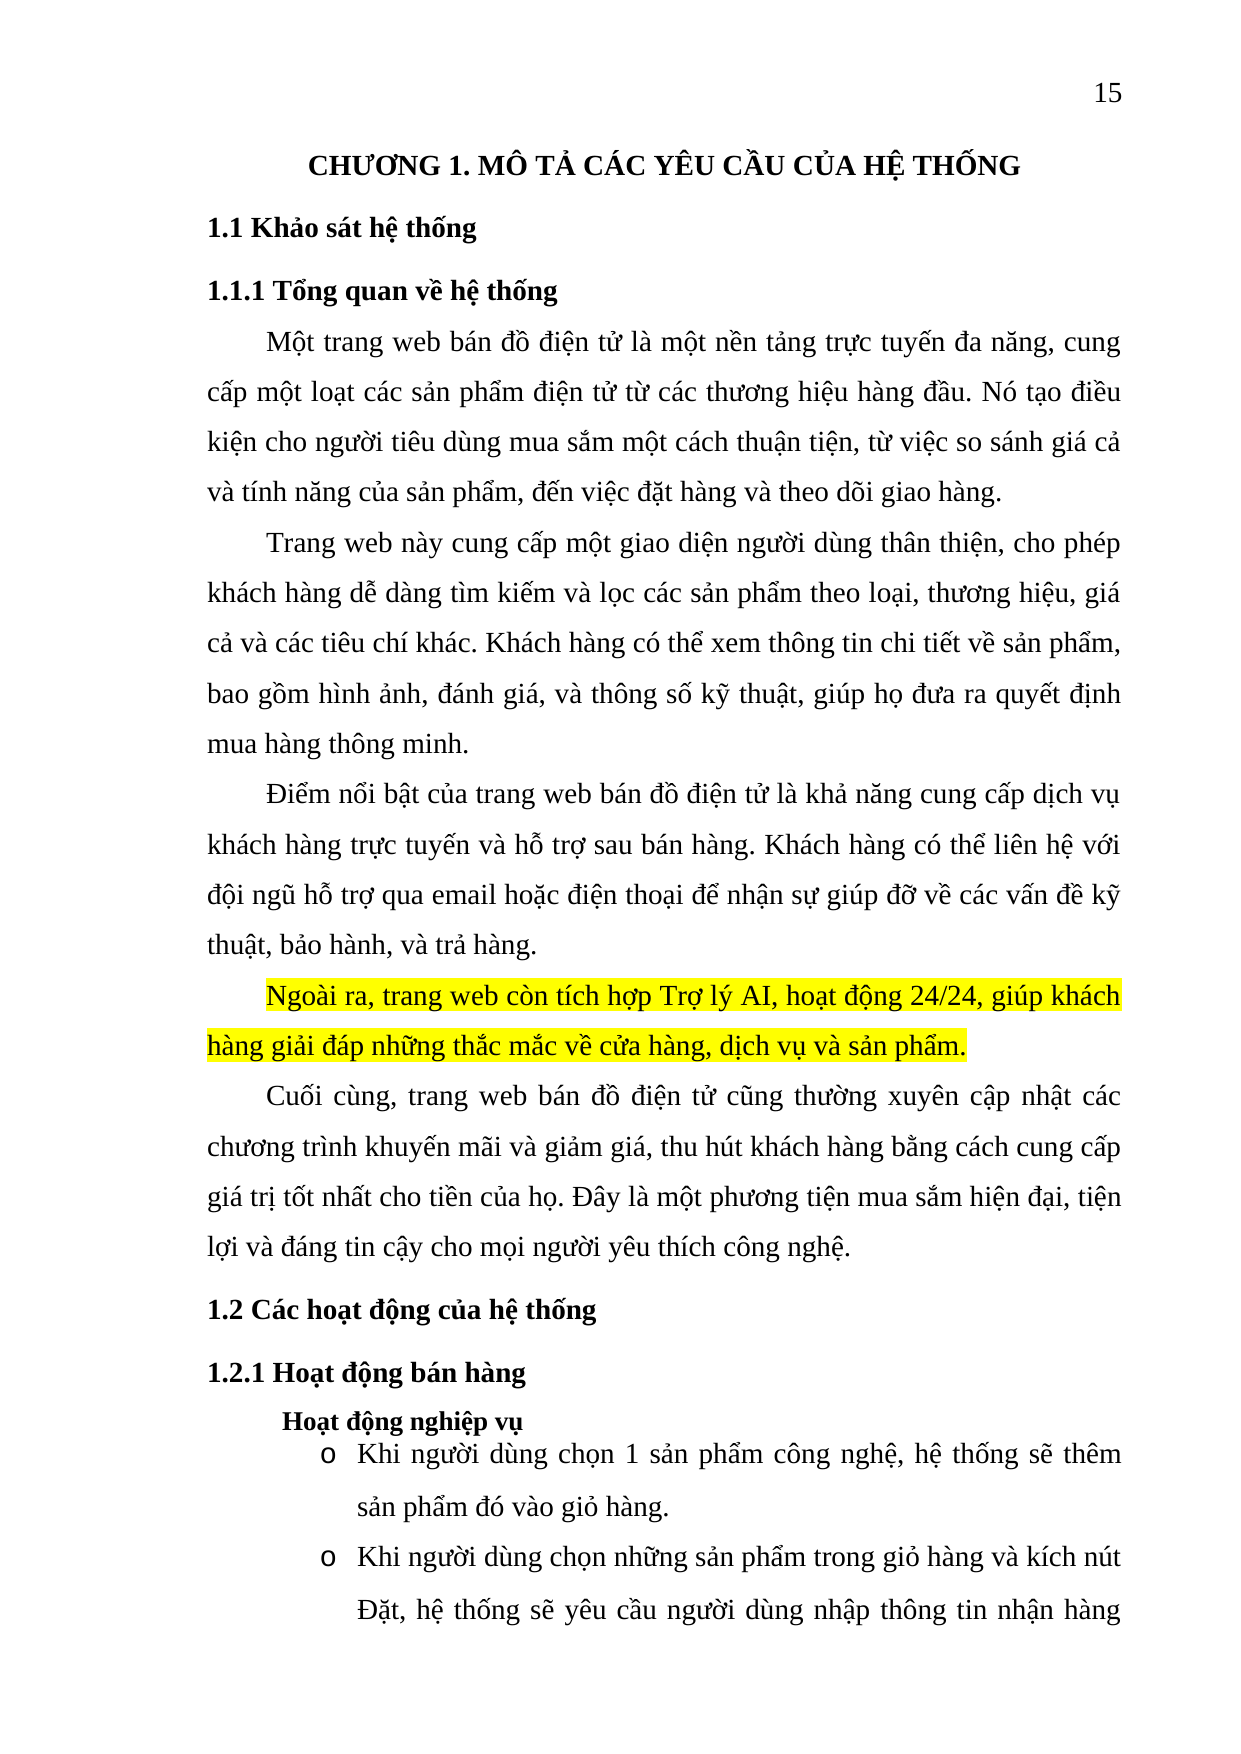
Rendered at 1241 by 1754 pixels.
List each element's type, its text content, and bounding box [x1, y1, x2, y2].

subtitle Hoạt động bán hàng [207, 1355, 1122, 1388]
text Hoạt động nghiệp vụ [282, 1405, 1122, 1436]
list Khi người dùng chọn 1 sản phẩm công nghệ, hệ thống sẽ thêm sản phẩm đó vào giỏ hàng. [319, 1436, 1122, 1523]
subtitle Khảo sát hệ thống [207, 211, 1122, 244]
text Cuối cùng, trang web bán đồ điện tử cũng thường xuyên cập nhật các chương trình khuyến mãi và giảm giá, thu hút khách hàng bằng cách cung cấp giá trị tốt nhất cho tiền của họ. Đây là một phương tiện mua sắm hiện đại, tiện lợi và đáng tin cậy cho mọi người yêu thích công nghệ. [207, 1078, 1122, 1263]
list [319, 1539, 1122, 1626]
subtitle Các hoạt động của hệ thống [207, 1292, 1122, 1326]
text Trang web này cung cấp một giao diện người dùng thân thiện, cho phép khách hàng dễ dàng tìm kiếm và lọc các sản phẩm theo loại, thương hiệu, giá cả và các tiêu chí khác. Khách hàng có thể xem thông tin chi tiết về sản phẩm, bao gồm hình ảnh, đánh giá, và thông số kỹ thuật, giúp họ đưa ra quyết định mua hàng thông minh. [207, 525, 1122, 760]
subtitle MÔ TẢ CÁC YÊU CẦU CỦA HỆ THỐNG [207, 148, 1122, 181]
text Điểm nổi bật của trang web bán đồ điện tử là khả năng cung cấp dịch vụ khách hàng trực tuyến và hỗ trợ sau bán hàng. Khách hàng có thể liên hệ với đội ngũ hỗ trợ qua email hoặc điện thoại để nhận sự giúp đỡ về các vấn đề kỹ thuật, bảo hành, và trả hàng. [207, 776, 1122, 961]
subtitle Tổng quan về hệ thống [207, 273, 1122, 307]
text Ngoài ra, trang web còn tích hợp Trợ lý AI, hoạt động 24/24, giúp khách hàng giải đáp những thắc mắc về cửa hàng, dịch vụ và sản phẩm. [207, 978, 1122, 1062]
text Một trang web bán đồ điện tử là một nền tảng trực tuyến đa năng, cung cấp một loạt các sản phẩm điện tử từ các thương hiệu hàng đầu. Nó tạo điều kiện cho người tiêu dùng mua sắm một cách thuận tiện, từ việc so sánh giá cả và tính năng của sản phẩm, đến việc đặt hàng và theo dõi giao hàng. [207, 324, 1122, 508]
